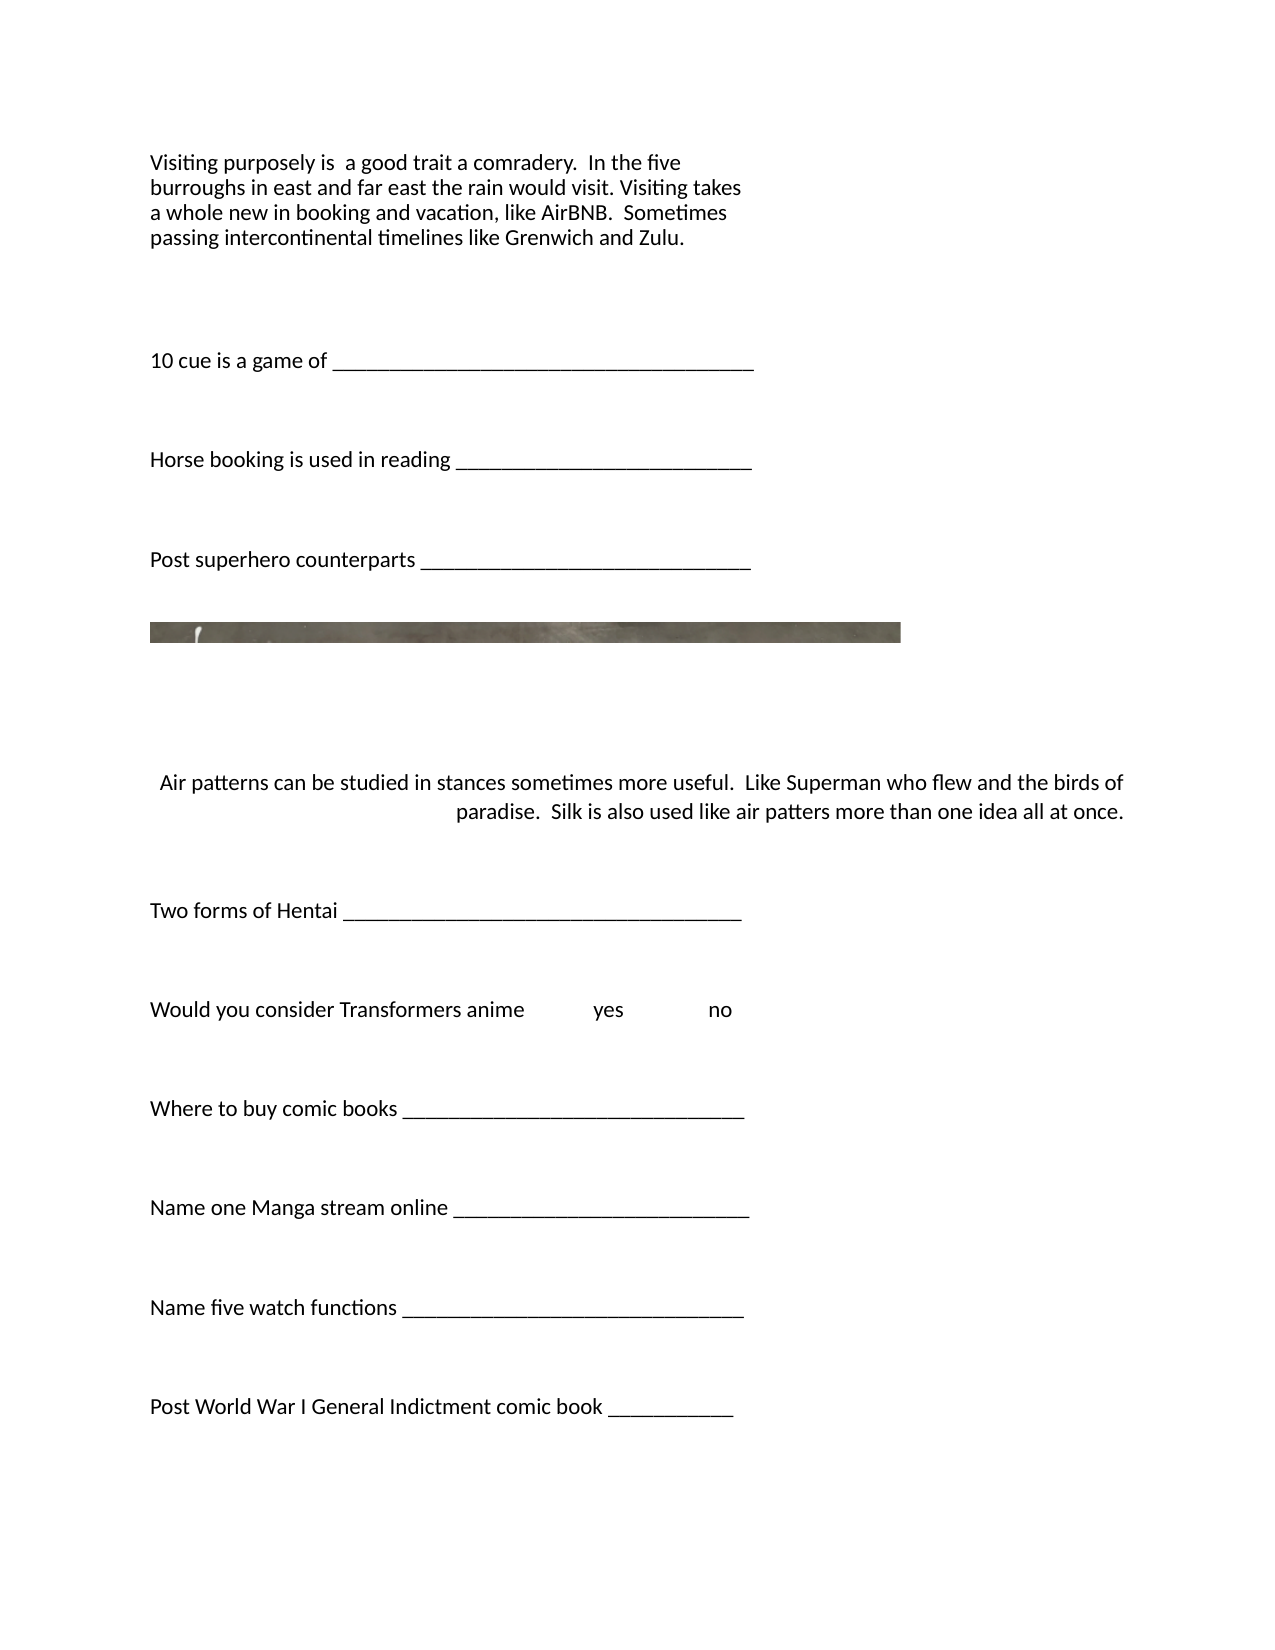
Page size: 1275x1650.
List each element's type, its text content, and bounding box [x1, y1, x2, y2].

text Name one Manga stream online __________________________ [150, 1193, 1125, 1222]
text 10 cue is a game of _____________________________________ [150, 346, 1125, 374]
text Post superhero counterparts _____________________________ [150, 544, 1125, 573]
text Visiting purposely is a good trait a comradery. In the five [150, 150, 1125, 175]
text Would you consider Transformers anime yes no [150, 994, 1125, 1023]
text Name five watch functions ______________________________ [150, 1292, 1125, 1321]
text Air patterns can be studied in stances sometimes more useful. Like Superman who flew and the birds of paradise. Silk is also used like air patters more than one idea all at once. [150, 739, 1125, 825]
text Two forms of Hentai ___________________________________ [150, 895, 1125, 924]
text a whole new in booking and vacation, like AirBNB. Sometimes [150, 200, 1125, 225]
text burroughs in east and far east the rain would visit. Visiting takes [150, 175, 1125, 200]
text Post World War I General Indictment comic book ___________ [150, 1391, 1125, 1420]
text passing intercontinental timelines like Grenwich and Zulu. [150, 225, 1125, 250]
text Where to buy comic books ______________________________ [150, 1094, 1125, 1122]
text Horse booking is used in reading __________________________ [150, 445, 1125, 474]
